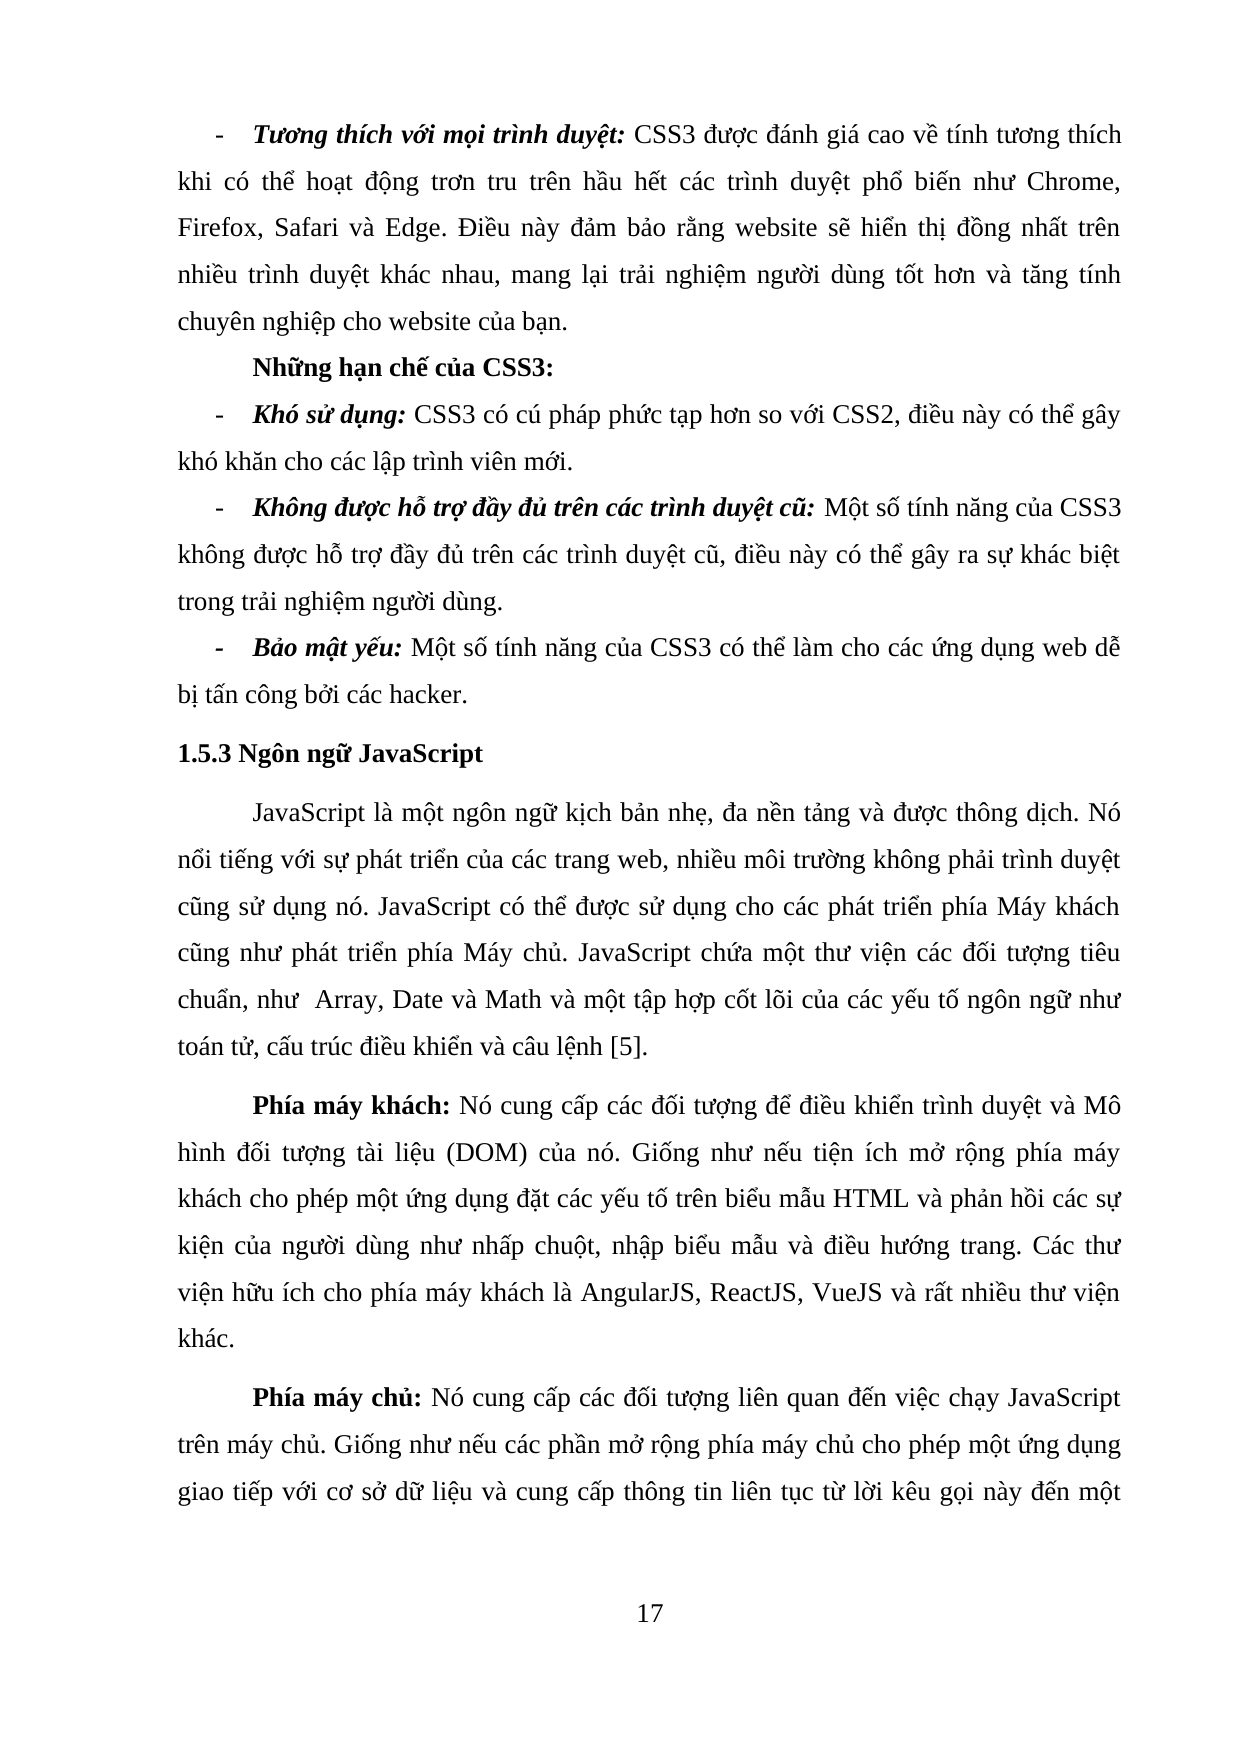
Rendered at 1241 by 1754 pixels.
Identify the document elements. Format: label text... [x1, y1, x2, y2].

list Khó sử dụng: CSS3 có cú pháp phức tạp hơn so với CSS2, điều này có thể gây khó khăn cho các lập trình viên mới. [177, 398, 1122, 476]
list Những hạn chế của CSS3: [215, 351, 1122, 383]
list Không được hỗ trợ đầy đủ trên các trình duyệt cũ: Một số tính năng của CSS3 không được hỗ trợ đầy đủ trên các trình duyệt cũ, điều này có thể gây ra sự khác biệt trong trải nghiệm người dùng. [177, 491, 1122, 616]
text Phía máy khách: Nó cung cấp các đối tượng để điều khiển trình duyệt và Mô hình đối tượng tài liệu (DOM) của nó. Giống như nếu tiện ích mở rộng phía máy khách cho phép một ứng dụng đặt các yếu tố trên biểu mẫu HTML và phản hồi các sự kiện của người dùng như nhấp chuột, nhập biểu mẫu và điều hướng trang. Các thư viện hữu ích cho phía máy khách là AngularJS, ReactJS, VueJS và rất nhiều thư viện khác. [177, 1089, 1122, 1353]
list Bảo mật yếu: Một số tính năng của CSS3 có thể làm cho các ứng dụng web dễ bị tấn công bởi các hacker. [177, 631, 1122, 709]
list Tương thích với mọi trình duyệt: CSS3 được đánh giá cao về tính tương thích khi có thể hoạt động trơn tru trên hầu hết các trình duyệt phổ biến như Chrome, Firefox, Safari và Edge. Điều này đảm bảo rằng website sẽ hiển thị đồng nhất trên nhiều trình duyệt khác nhau, mang lại trải nghiệm người dùng tốt hơn và tăng tính chuyên nghiệp cho website của bạn. [177, 118, 1122, 336]
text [177, 1381, 1122, 1506]
text JavaScript là một ngôn ngữ kịch bản nhẹ, đa nền tảng và được thông dịch. Nó nổi tiếng với sự phát triển của các trang web, nhiều môi trường không phải trình duyệt cũng sử dụng nó. JavaScript có thể được sử dụng cho các phát triển phía Máy khách cũng như phát triển phía Máy chủ. JavaScript chứa một thư viện các đối tượng tiêu chuẩn, như Array, Date và Math và một tập hợp cốt lõi của các yếu tố ngôn ngữ như toán tử, cấu trúc điều khiển và câu lệnh . [177, 796, 1122, 1061]
subtitle Ngôn ngữ JavaScript [177, 737, 1122, 768]
